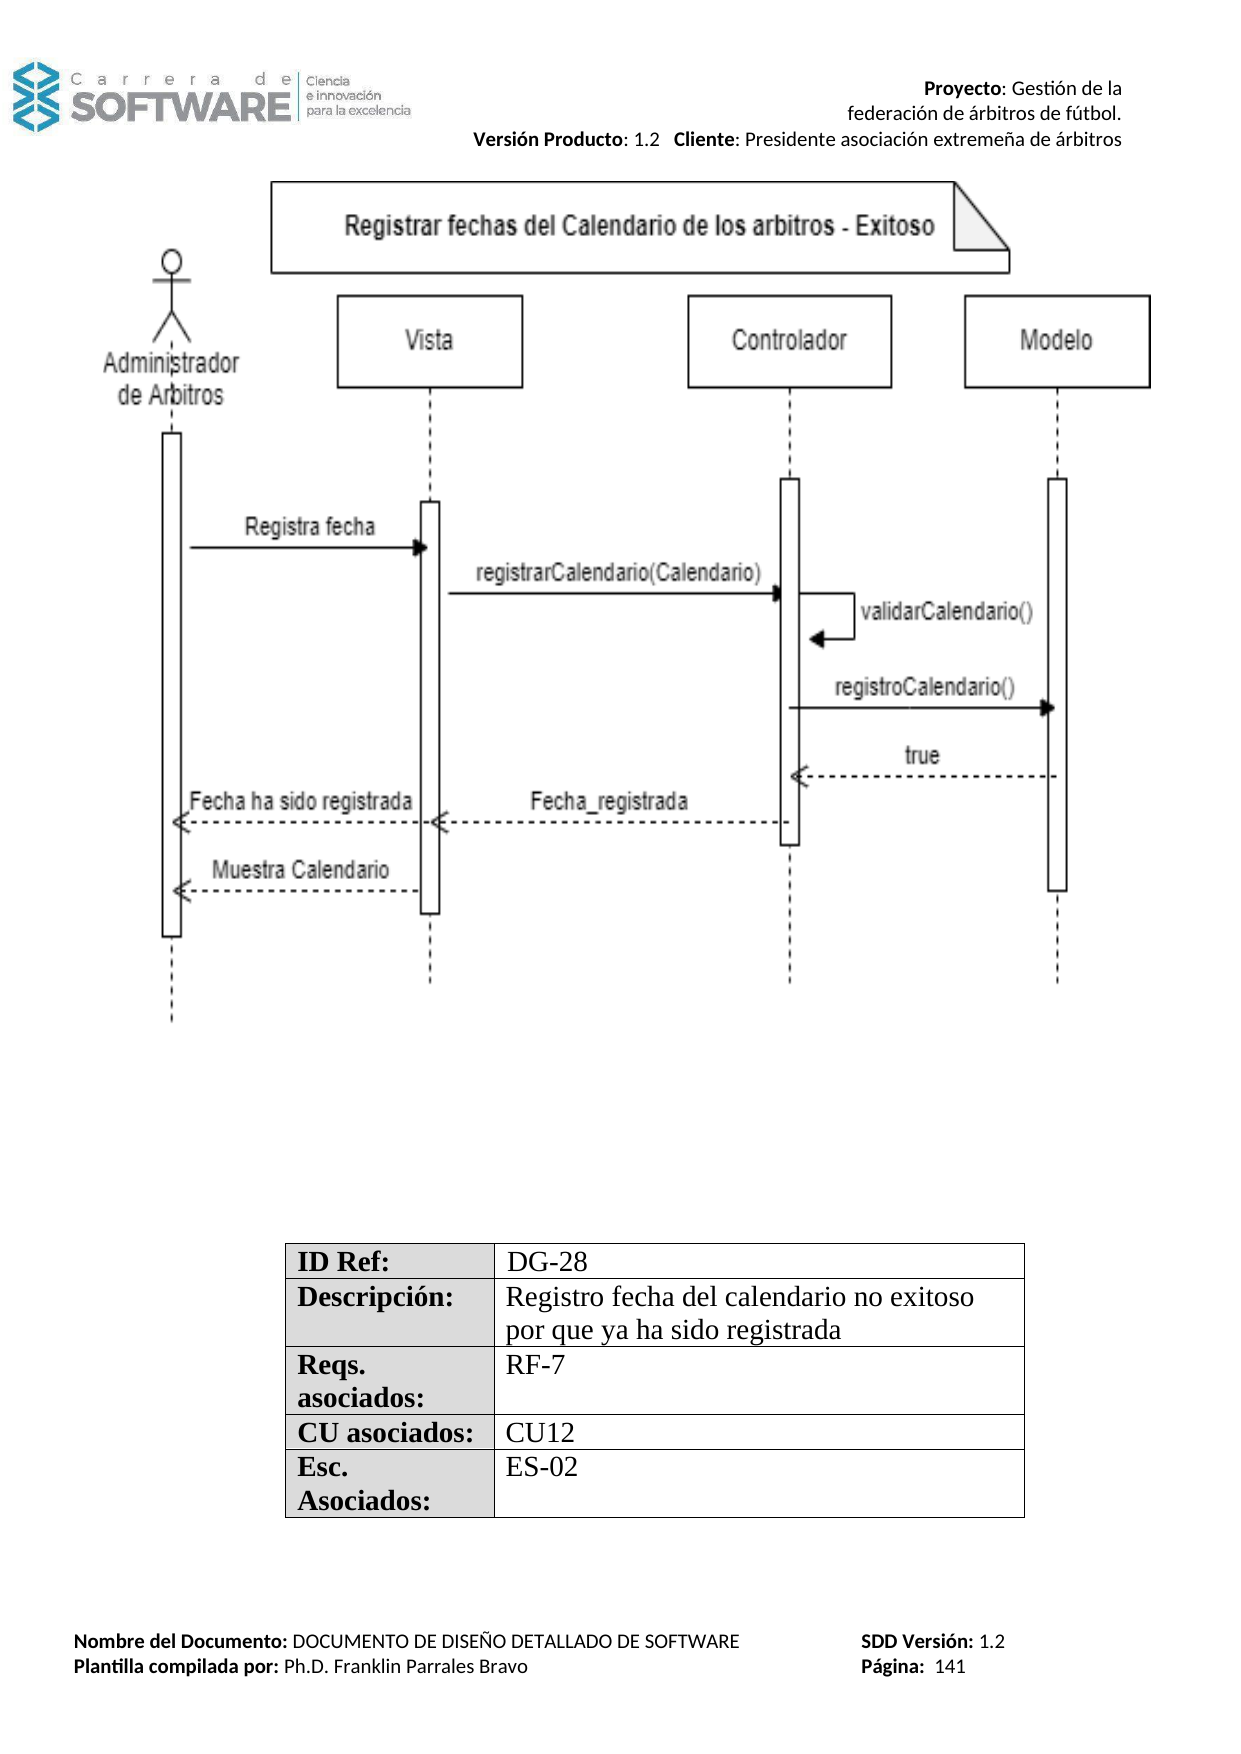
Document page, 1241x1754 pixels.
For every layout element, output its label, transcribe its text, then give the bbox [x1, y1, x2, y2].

table_header ID Ref: [286, 1244, 494, 1278]
table_cell Reqs. asociados: [286, 1347, 494, 1414]
picture [103, 181, 1151, 1030]
table_cell Registro fecha del calendario no exitoso por que ya ha sido registrada [495, 1279, 1024, 1346]
table_header DG-28 [495, 1244, 1024, 1278]
table_cell Descripción: [286, 1279, 494, 1346]
table_cell RF-7 [495, 1347, 1024, 1414]
table_cell Esc. Asociados: [286, 1450, 494, 1517]
table_cell CU12 [495, 1415, 1024, 1448]
picture [2, 46, 417, 154]
table_cell ES-02 [495, 1450, 1024, 1517]
table_cell CU asociados: [286, 1415, 494, 1448]
